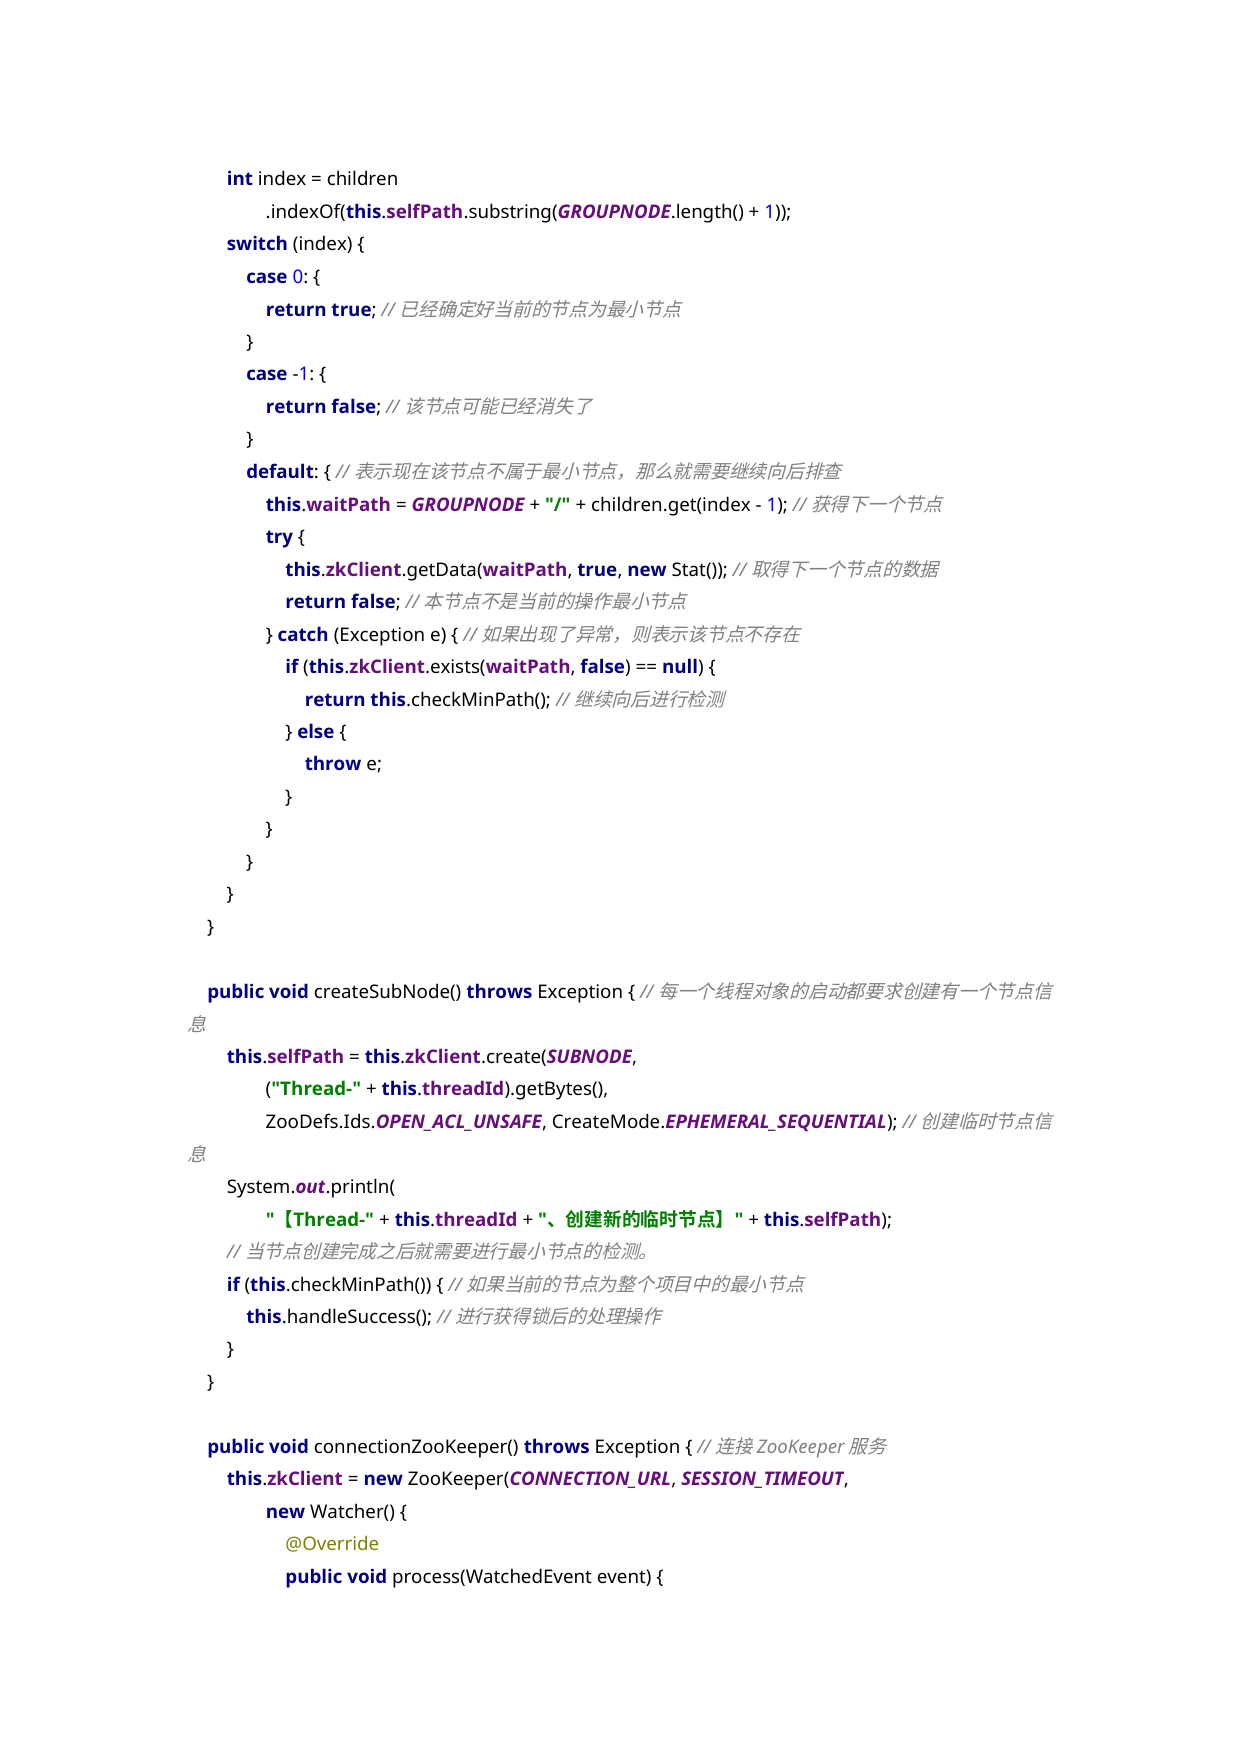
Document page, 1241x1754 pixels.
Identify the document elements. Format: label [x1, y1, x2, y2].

text [187, 162, 1053, 1592]
